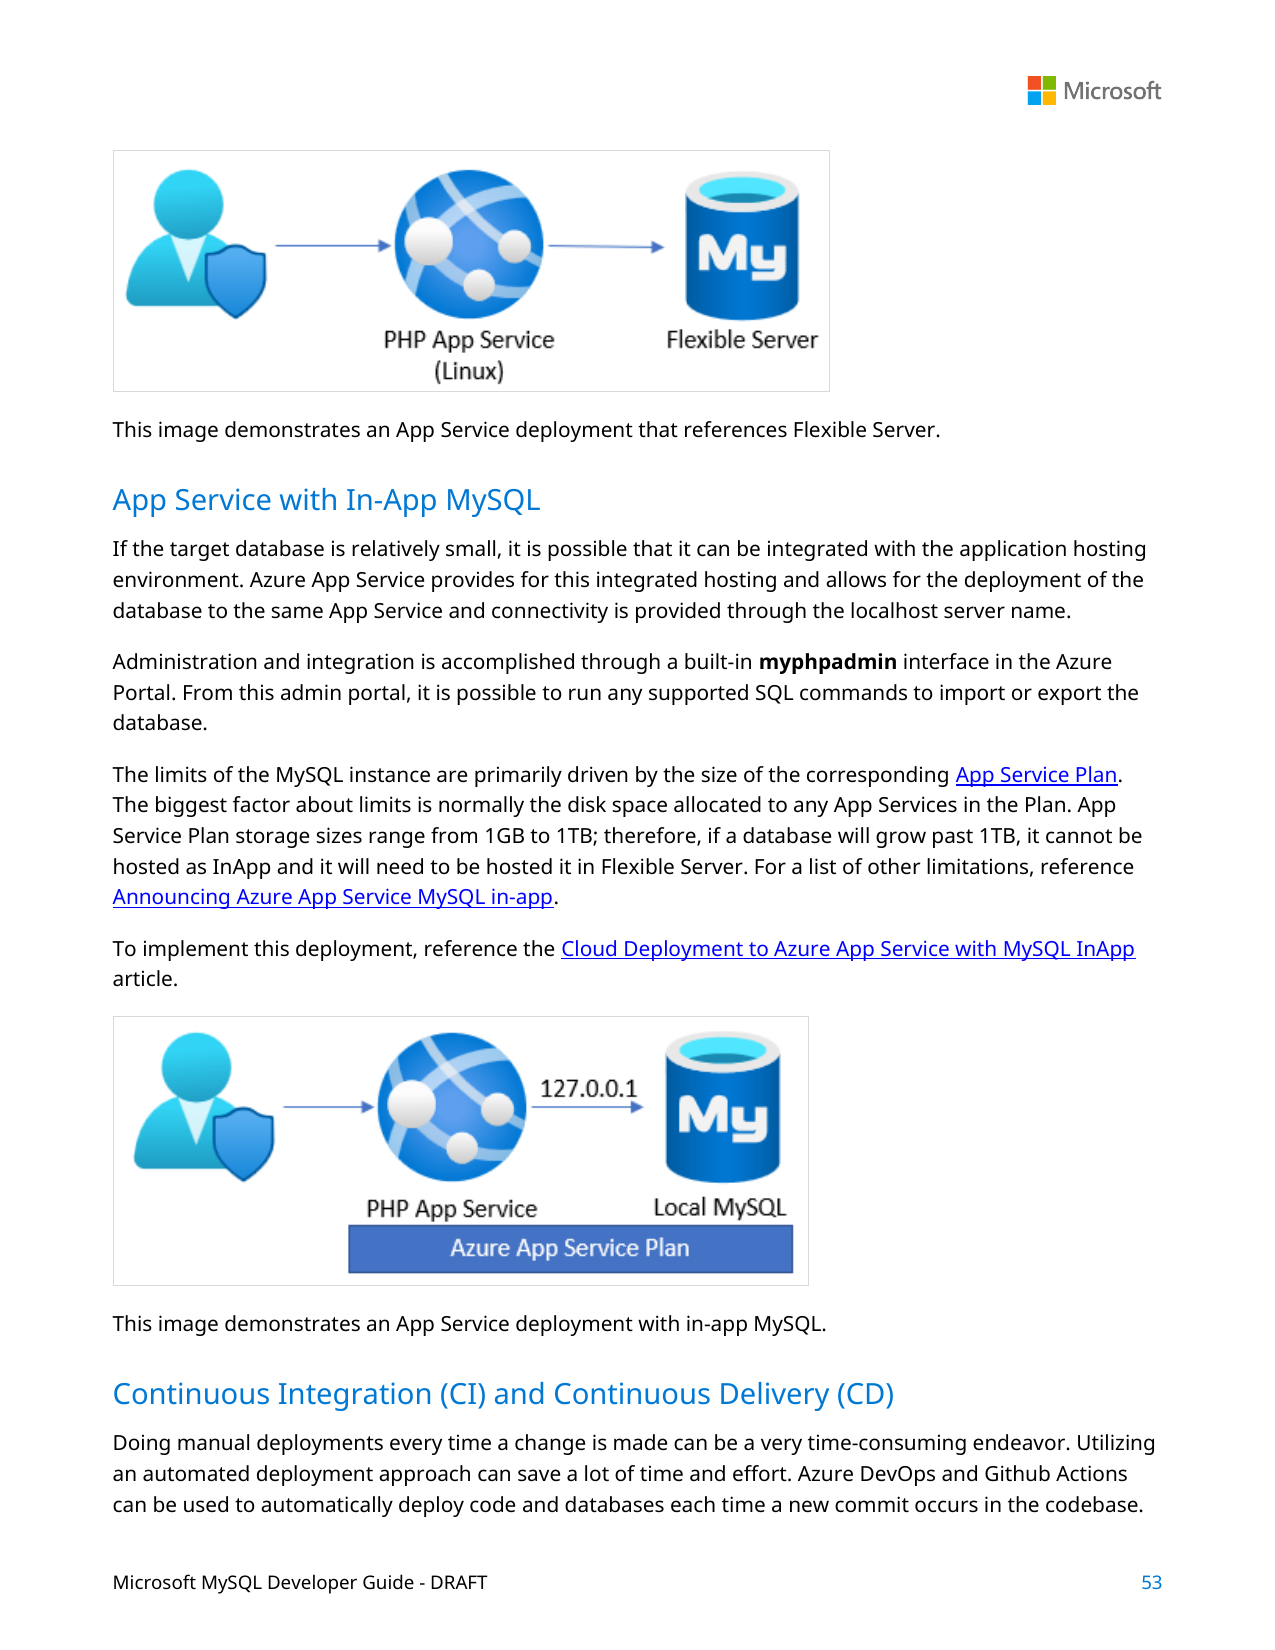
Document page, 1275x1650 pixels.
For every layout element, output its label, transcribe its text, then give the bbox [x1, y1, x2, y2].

text To implement this deployment, reference the Cloud Deployment to Azure App Service with MySQL InApp article. [112, 934, 1162, 993]
text Doing manual deployments every time a change is made can be a very time-consuming endeavor. Utilizing an automated deployment approach can save a lot of time and effort. Azure DevOps and Github Actions can be used to automatically deploy code and databases each time a new commit occurs in the codebase. [112, 1428, 1162, 1518]
text If the target database is relatively small, it is possible that it can be integrated with the application hosting environment. Azure App Service provides for this integrated hosting and allows for the deployment of the database to the same App Service and connectivity is provided through the localhost server name. [112, 534, 1162, 624]
picture [114, 151, 829, 391]
text This image demonstrates an App Service deployment that references Flexible Server. [112, 415, 1162, 444]
subtitle Continuous Integration (CI) and Continuous Delivery (CD) [112, 1373, 1162, 1413]
picture [1026, 75, 1163, 107]
subtitle App Service with In-App MySQL [112, 479, 1162, 519]
text This image demonstrates an App Service deployment with in-app MySQL. [112, 1309, 1162, 1338]
text The limits of the MySQL instance are primarily driven by the size of the corresponding App Service Plan. The biggest factor about limits is normally the disk space allocated to any App Services in the Plan. App Service Plan storage sizes range from 1GB to 1TB; therefore, if a database will grow past 1TB, it cannot be hosted as InApp and it will need to be hosted it in Flexible Server. For a list of other limitations, reference Announcing Azure App Service MySQL in-app. [112, 760, 1162, 911]
text Administration and integration is accomplished through a built-in myphpadmin interface in the Azure Portal. From this admin portal, it is possible to run any supported SQL commands to import or export the database. [112, 647, 1162, 737]
picture [114, 1017, 808, 1285]
